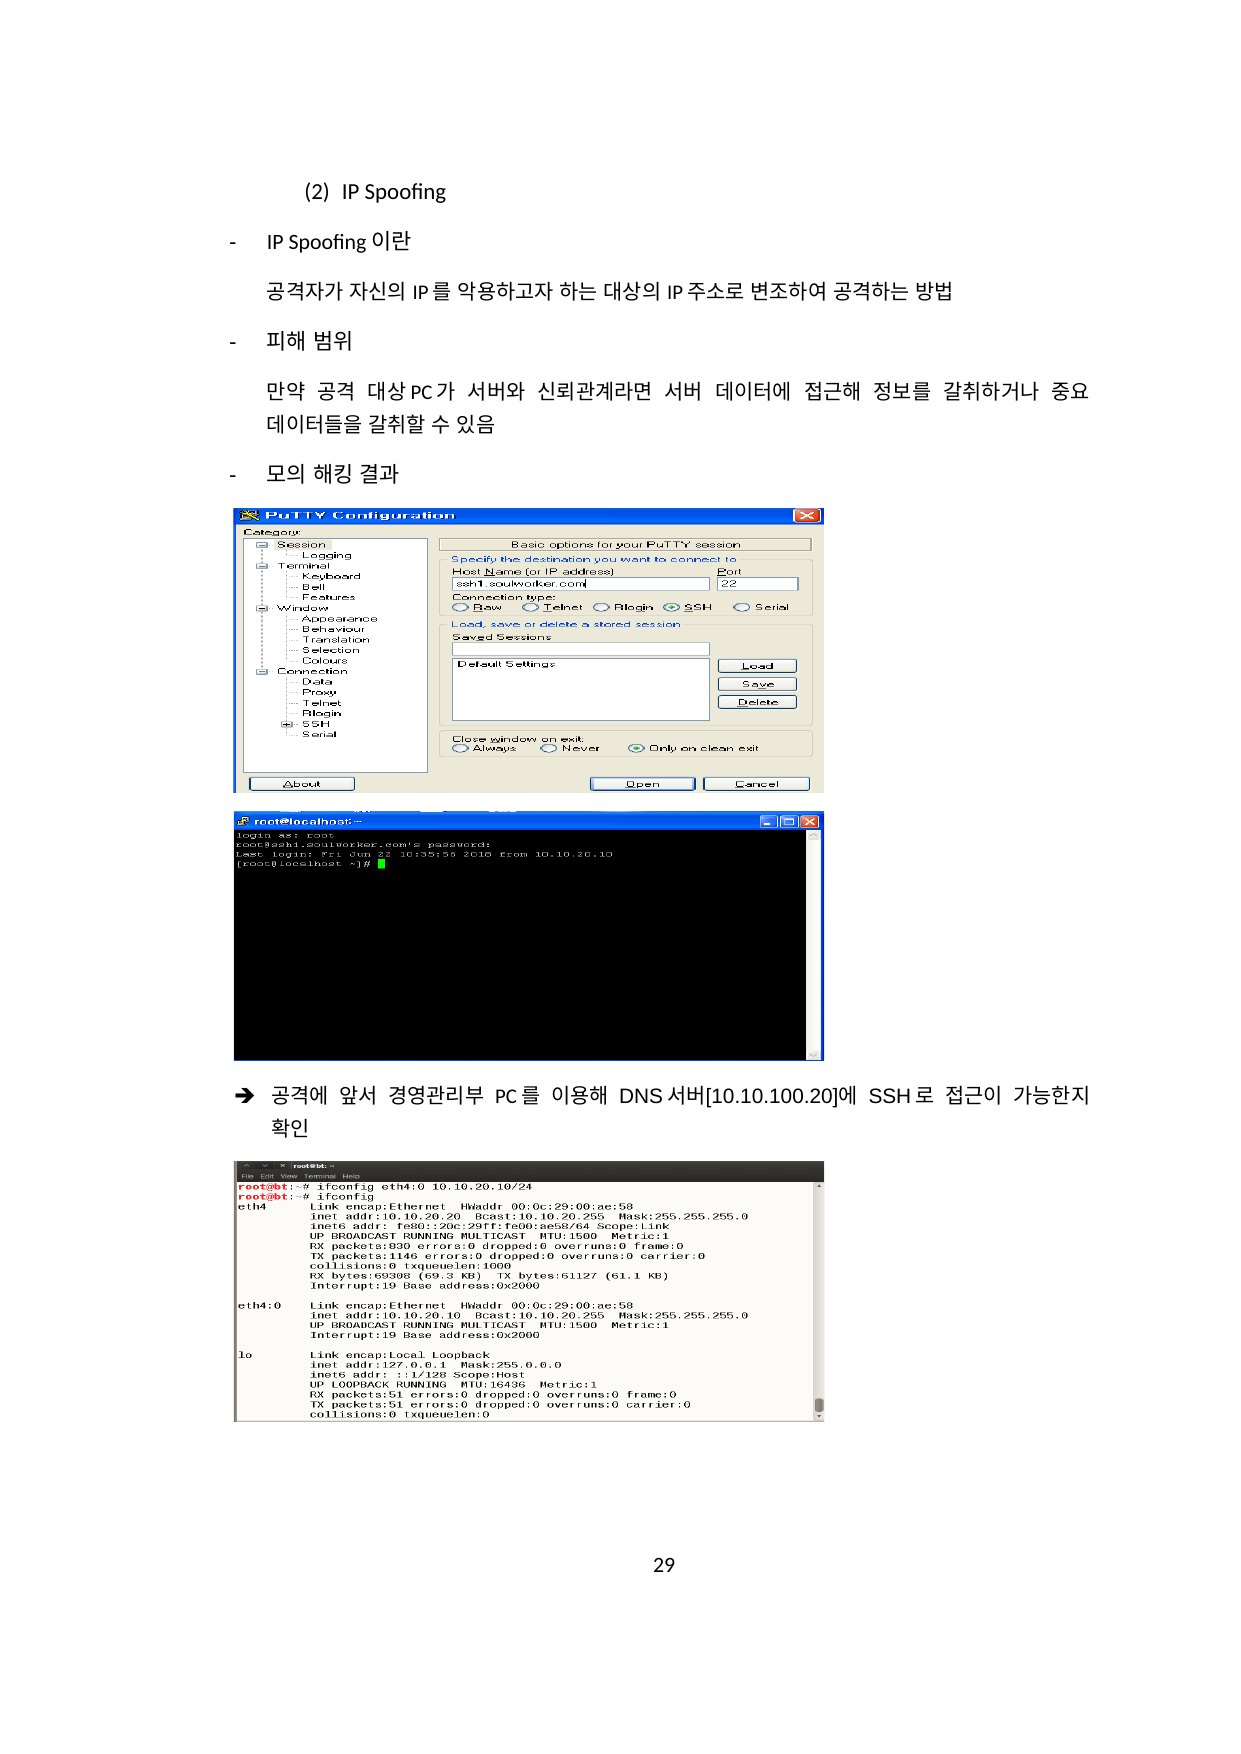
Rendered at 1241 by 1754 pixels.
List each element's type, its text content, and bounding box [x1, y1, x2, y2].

list 모의 해킹 결과 [229, 457, 1090, 489]
list IP Spoofing이란 [229, 224, 1090, 256]
picture [233, 1161, 825, 1422]
list 공격에 앞서 경영관리부 PC를 이용해 DNS서버[10.10.100.20]에 SSH로 접근이 가능한지 확인 [234, 1079, 1090, 1142]
list IP Spoofing [304, 177, 1090, 205]
list 피해 범위 [229, 324, 1090, 356]
list 만약 공격 대상PC가 서버와 신뢰관계라면 서버 데이터에 접근해 정보를 갈취하거나 중요 데이터들을 갈취할 수 있음 [267, 375, 1090, 438]
list 공격자가 자신의 IP를 악용하고자 하는 대상의 IP주소로 변조하여 공격하는 방법 [267, 275, 1090, 305]
picture [233, 811, 825, 1061]
picture [233, 508, 824, 793]
